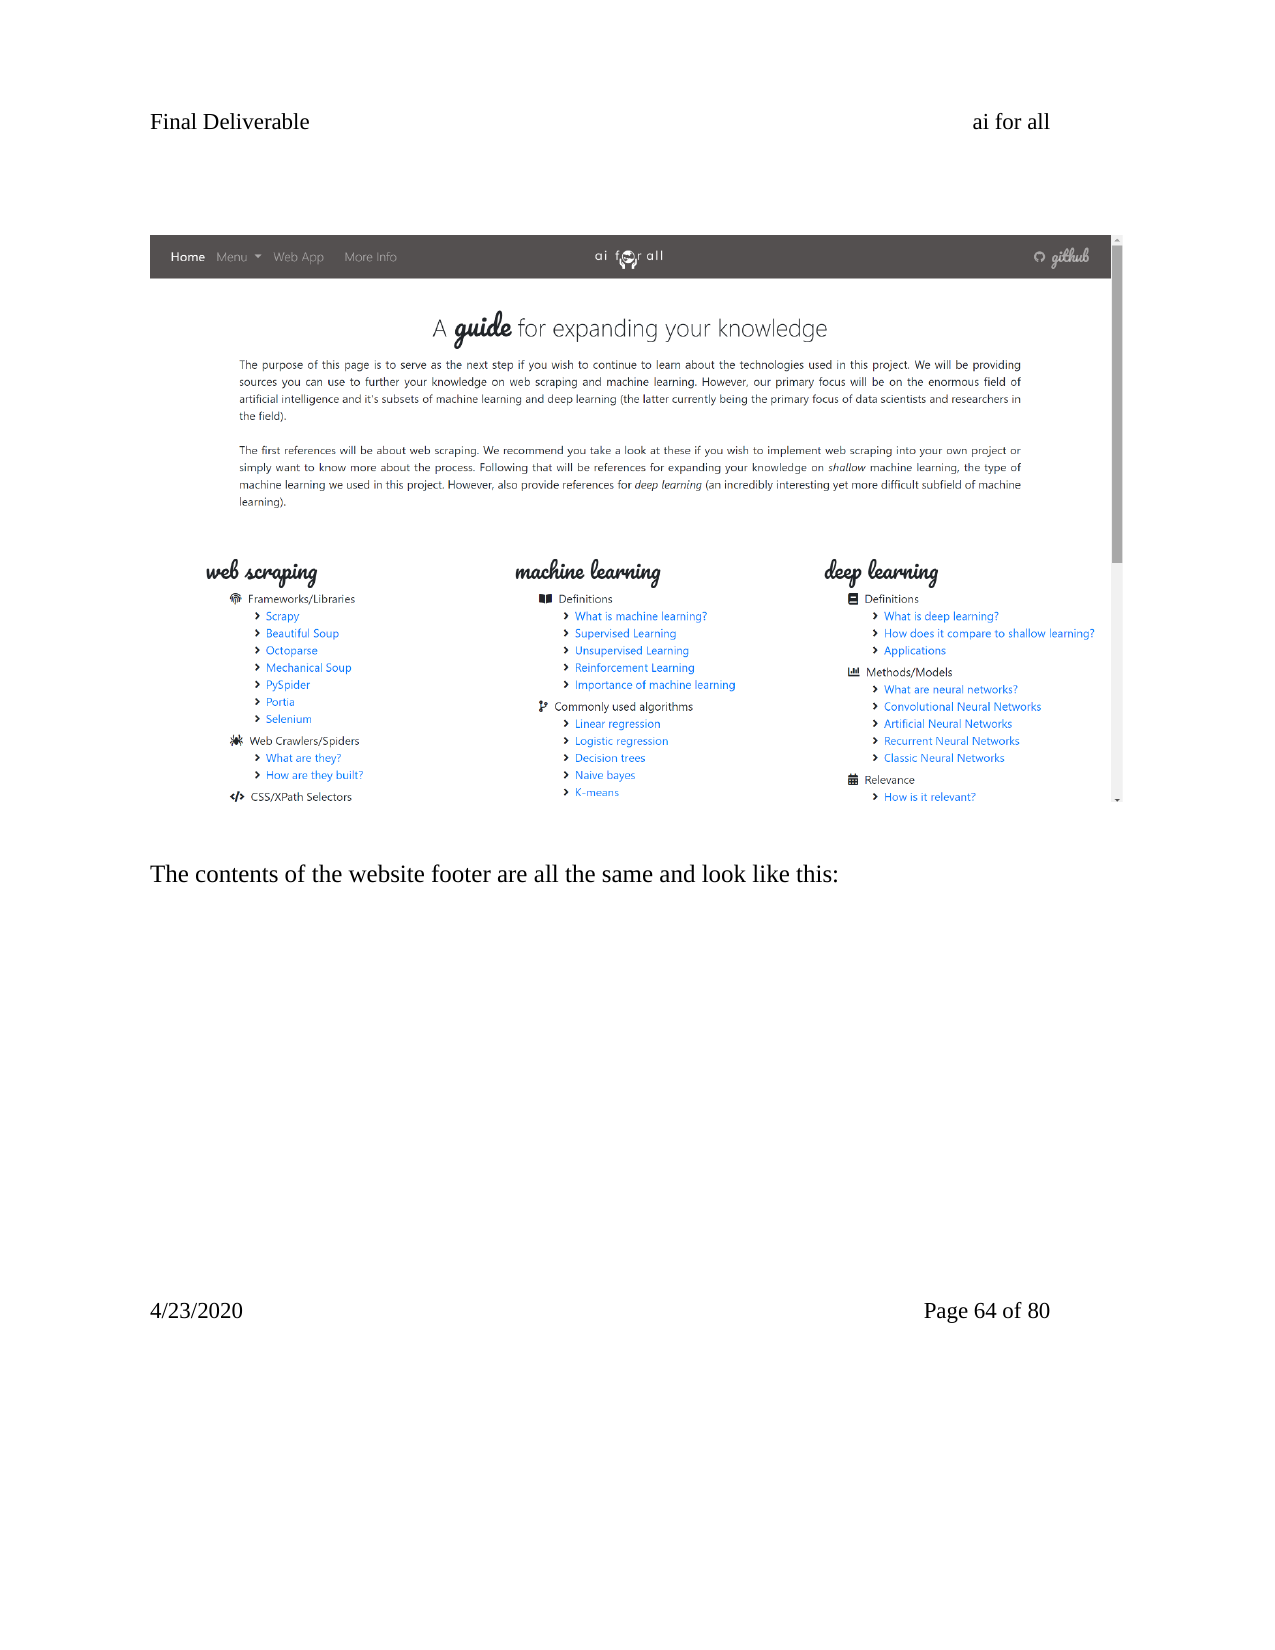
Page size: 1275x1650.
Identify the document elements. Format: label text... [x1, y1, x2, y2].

picture [150, 235, 1123, 802]
text The contents of the website footer are all the same and look like this: [150, 859, 1125, 888]
